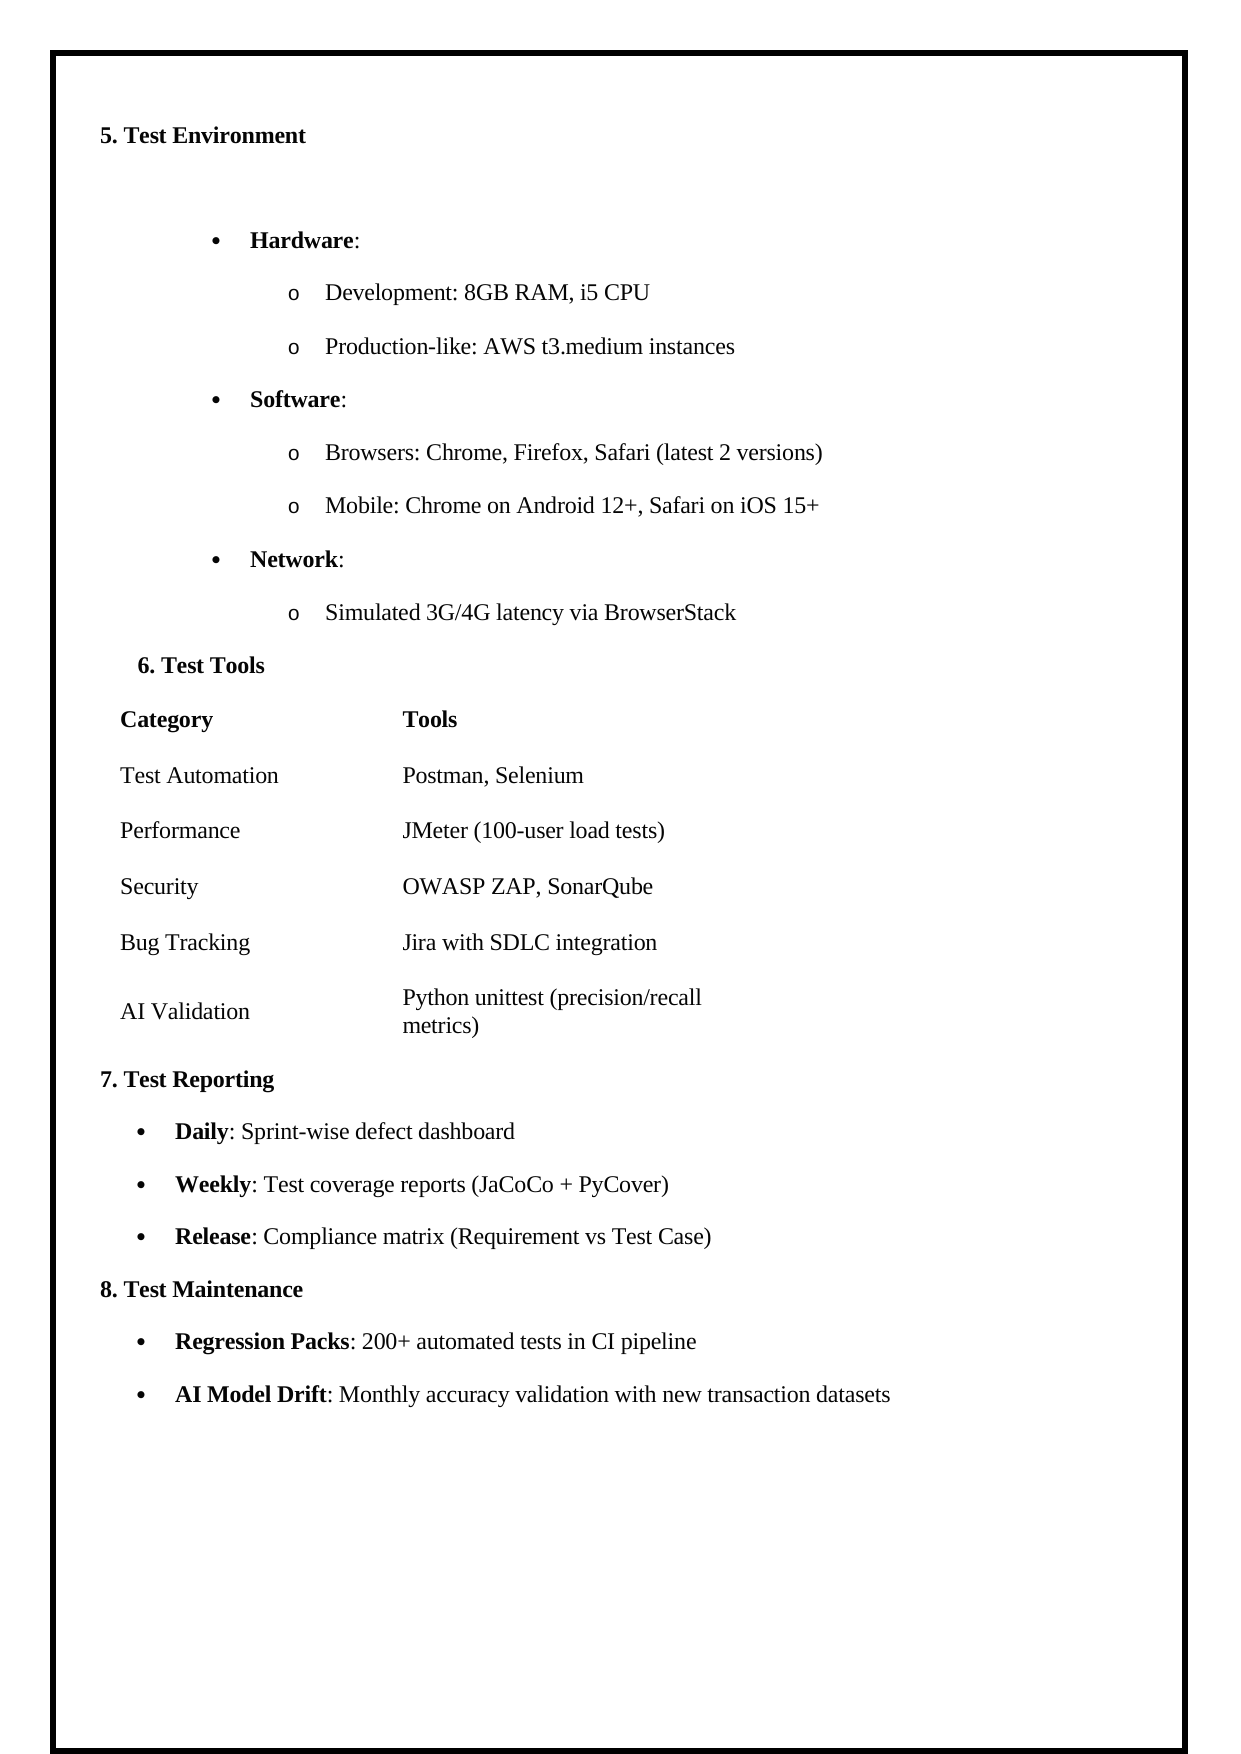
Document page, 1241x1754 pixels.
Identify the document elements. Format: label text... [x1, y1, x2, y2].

text 6. Test Tools [62, 651, 1182, 679]
table_cell Jira with SDLC integration [401, 901, 786, 957]
table_header Tools [401, 679, 786, 734]
list Hardware: [212, 226, 1182, 253]
table_cell OWASP ZAP, SonarQube [401, 846, 786, 901]
table_cell Bug Tracking [120, 901, 401, 957]
list Regression Packs: 200+ automated tests in CI pipeline [137, 1327, 1182, 1355]
list Network: [212, 545, 1182, 573]
text 5. Test Environment [62, 121, 1182, 148]
table_cell JMeter (100-user load tests) [401, 790, 786, 846]
text 8. Test Maintenance [62, 1275, 1182, 1302]
table_cell Test Automation [120, 734, 401, 790]
table_cell AI Validation [120, 957, 401, 1040]
table_cell Python unittest (precision/recall metrics) [401, 957, 786, 1040]
table_cell Postman, Selenium [401, 734, 786, 790]
list Mobile: Chrome on Android 12+, Safari on iOS 15+ [287, 491, 1182, 520]
list AI Model Drift: Monthly accuracy validation with new transaction datasets [137, 1380, 1182, 1407]
list Simulated 3G/4G latency via BrowserStack [287, 597, 1182, 626]
list Weekly: Test coverage reports (JaCoCo + PyCover) [137, 1170, 1182, 1197]
list Browsers: Chrome, Firefox, Safari (latest 2 versions) [287, 438, 1182, 467]
table_header Category [120, 679, 401, 734]
table_cell Security [120, 846, 401, 901]
table_cell Performance [120, 790, 401, 846]
list Software: [212, 385, 1182, 413]
list Release: Compliance matrix (Requirement vs Test Case) [137, 1222, 1182, 1250]
list Development: 8GB RAM, i5 CPU [287, 278, 1182, 307]
text 7. Test Reporting [62, 1065, 1182, 1092]
list Daily: Sprint-wise defect dashboard [137, 1117, 1182, 1145]
list Production-like: AWS t3.medium instances [287, 332, 1182, 361]
